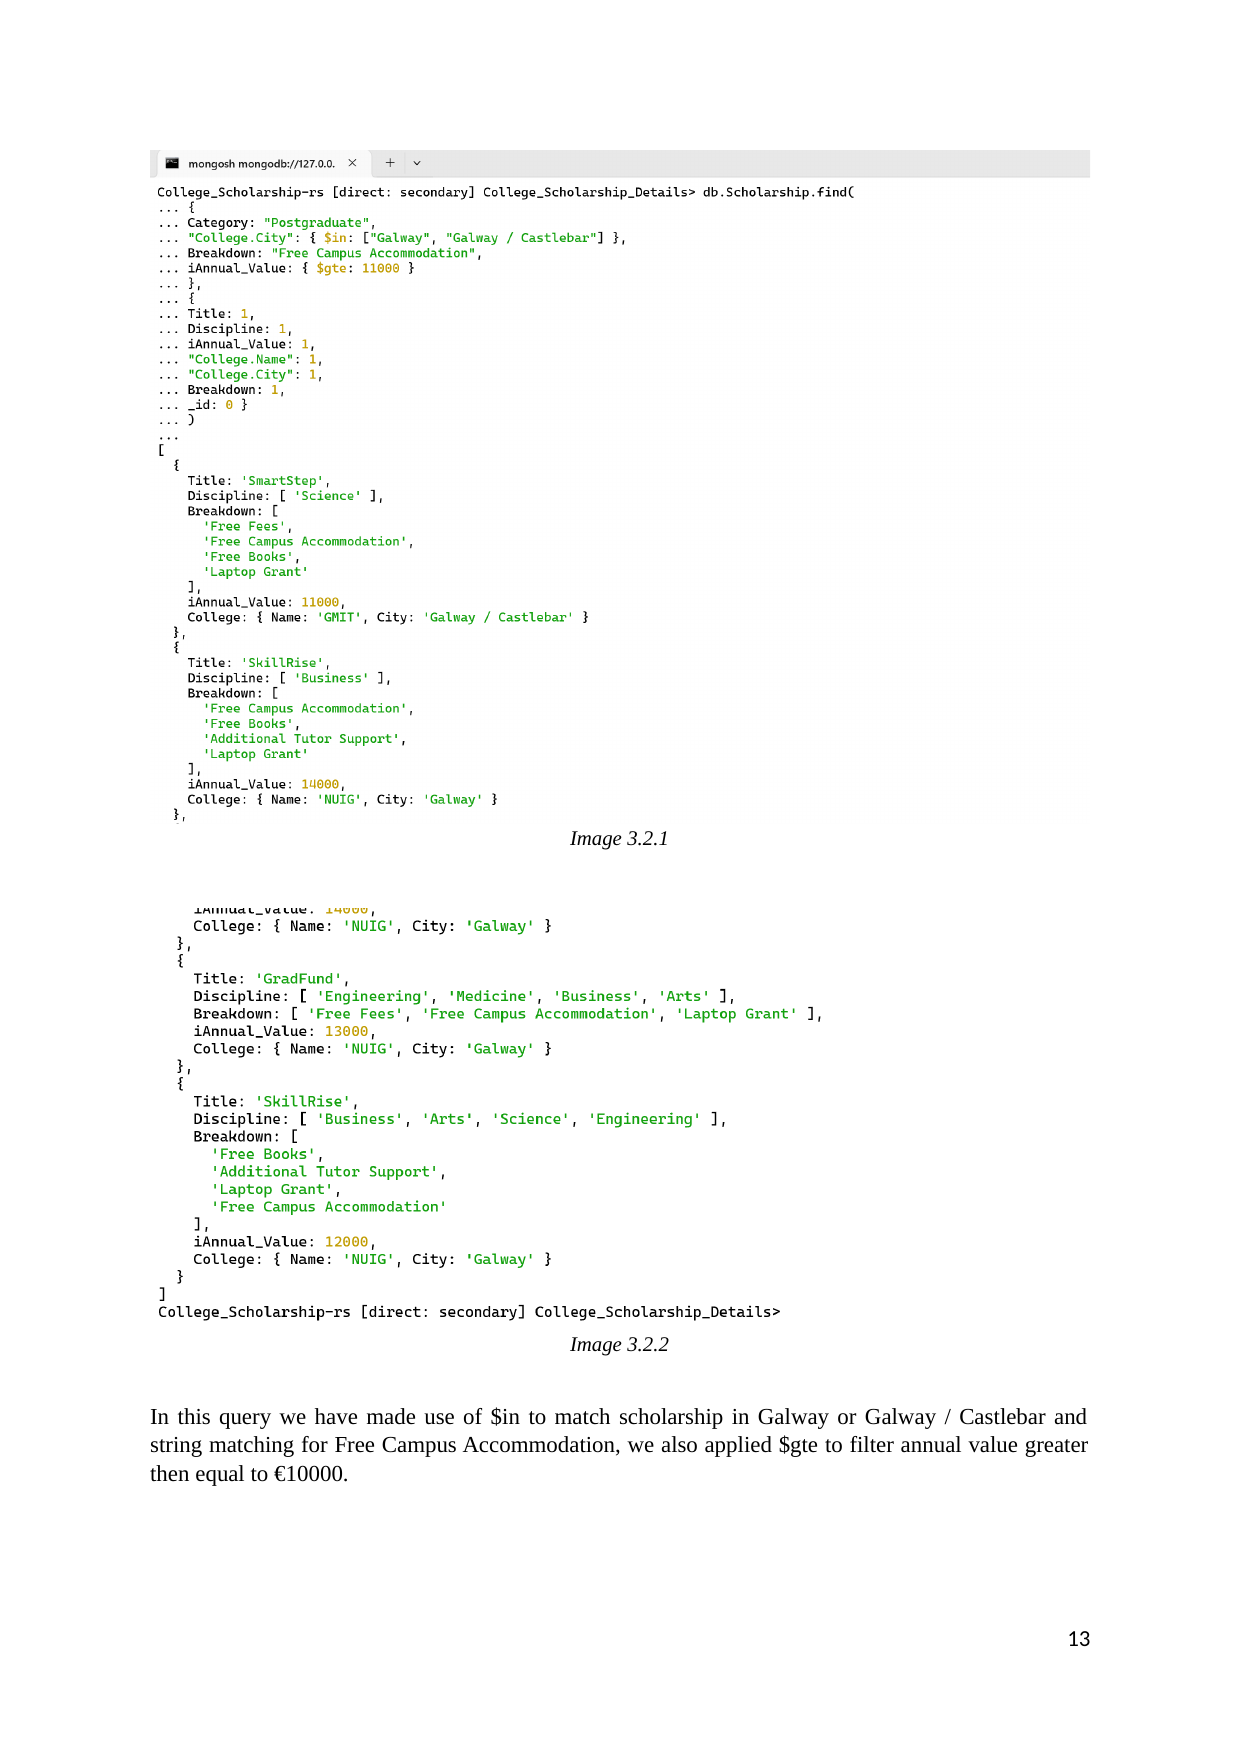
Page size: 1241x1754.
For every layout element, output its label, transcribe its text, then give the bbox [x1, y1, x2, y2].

text Image 3.2.1 [150, 826, 1090, 850]
picture [150, 150, 1091, 824]
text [150, 1403, 1090, 1486]
text Image 3.2.2 [150, 1332, 1090, 1356]
picture [150, 908, 1091, 1330]
